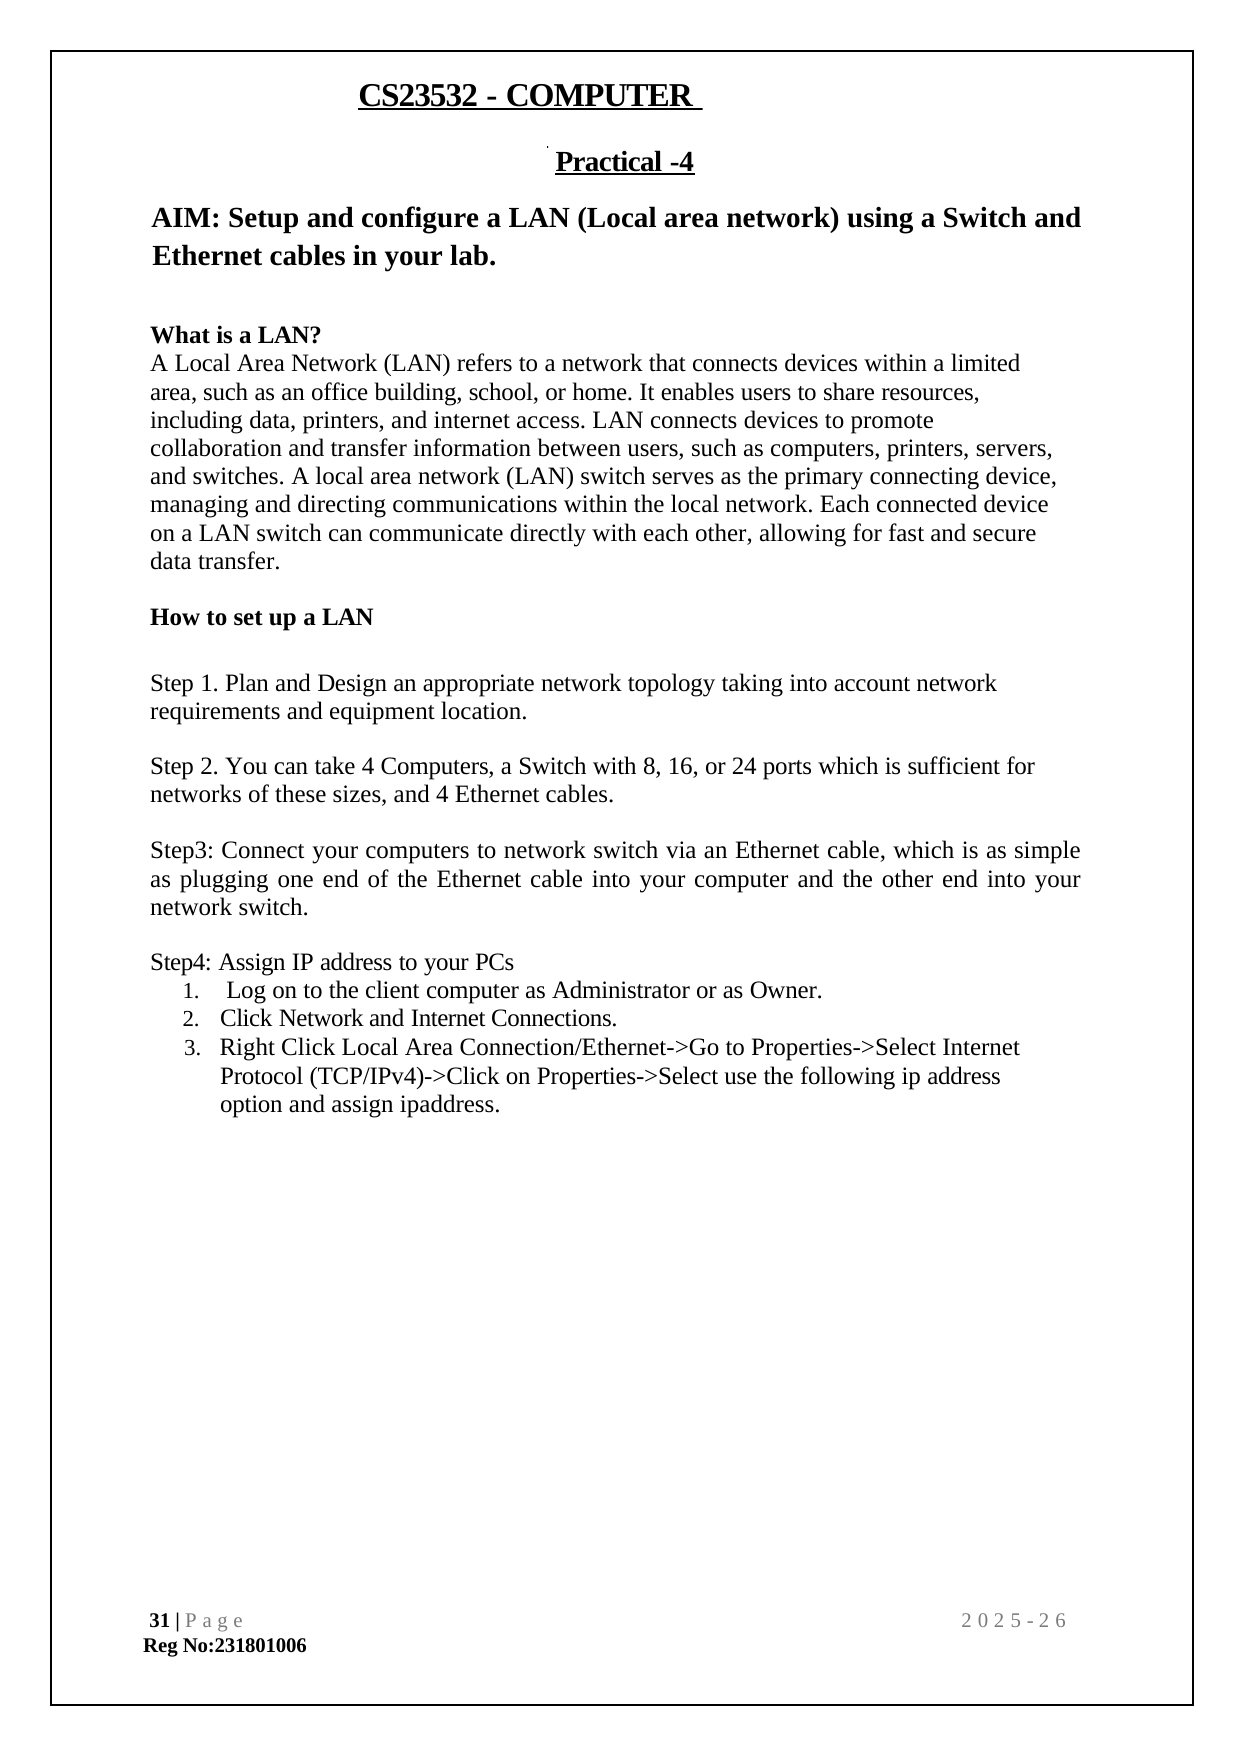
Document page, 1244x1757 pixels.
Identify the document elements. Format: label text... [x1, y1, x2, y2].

subtitle Practical -4 [461, 144, 789, 178]
text What is a LAN? [150, 320, 1185, 348]
list Right Click Local Area Connection/Ethernet->Go to Properties->Select Internet Protocol (TCP/IPv4)->Click on Properties->Select use the following ip address option and assign ipaddress. [184, 1033, 1058, 1118]
text Step 2. You can take 4 Computers, a Switch with 8, 16, or 24 ports which is sufficient for networks of these sizes, and 4 Ethernet cables. [150, 752, 1066, 807]
text Step4: Assign IP address to your PCs [150, 947, 1185, 976]
text How to set up a LAN [150, 602, 1185, 631]
text AIM: Setup and configure a LAN (Local area network) using a Switch and Ethernet cables in your lab. [151, 200, 1084, 272]
text Step3: Connect your computers to network switch via an Ethernet cable, which is as simple as plugging one end of the Ethernet cable into your computer and the other end into your network switch. [150, 836, 1081, 921]
text A Local Area Network (LAN) refers to a network that connects devices within a limited area, such as an office building, school, or home. It enables users to share resources, including data, printers, and internet access. LAN connects devices to promote collaboration and transfer information between users, such as computers, printers, servers, and switches. A local area network (LAN) switch serves as the primary connecting device, managing and directing communications within the local network. Each connected device on a LAN switch can communicate directly with each other, allowing for fast and secure data transfer. [150, 349, 1066, 575]
text Step 1. Plan and Design an appropriate network topology taking into account network requirements and equipment location. [150, 670, 1066, 725]
list Log on to the client computer as Administrator or as Owner. [182, 976, 1185, 1004]
list Click Network and Internet Connections. [182, 1004, 1185, 1032]
